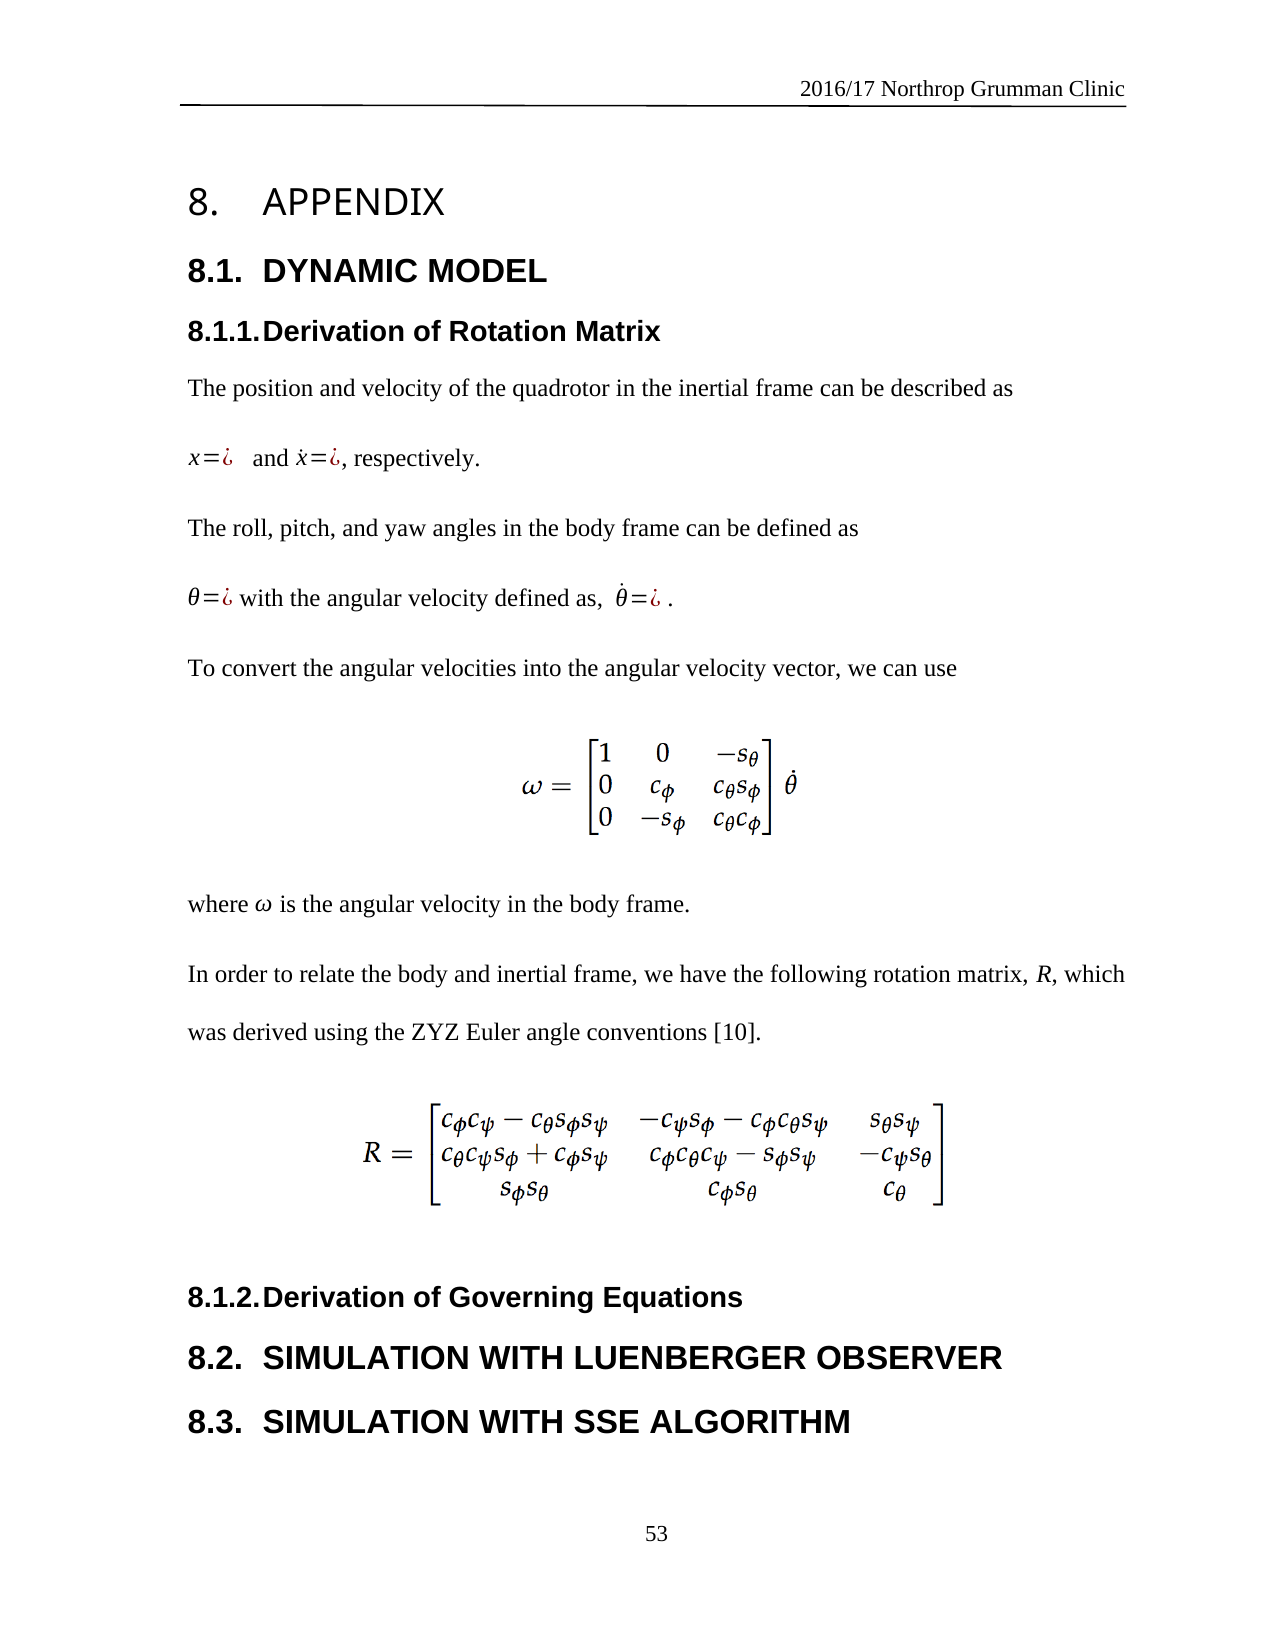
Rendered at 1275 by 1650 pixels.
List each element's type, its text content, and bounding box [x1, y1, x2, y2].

subtitle Simulation with SSE algorithm [187, 1402, 1125, 1440]
subtitle Derivation of Governing Equations [187, 1280, 1125, 1313]
text and , respectively. [187, 443, 1125, 472]
subtitle Dynamic model [187, 251, 1125, 289]
text with the angular velocity defined as, . [187, 583, 1125, 612]
subtitle Simulation with Luenberger observer [187, 1338, 1125, 1377]
subtitle Appendix [187, 175, 1125, 226]
text where is the angular velocity in the body frame. [187, 889, 1125, 918]
picture [341, 1086, 972, 1226]
picture [503, 723, 809, 848]
text In order to relate the body and inertial frame, we have the following rotation matrix, R, which was derived using the ZYZ Euler angle conventions [10]. [187, 959, 1125, 1046]
text To convert the angular velocities into the angular velocity vector, we can use [187, 653, 1125, 682]
text The position and velocity of the quadrotor in the inertial frame can be described as [187, 373, 1125, 402]
subtitle Derivation of Rotation Matrix [187, 314, 1125, 348]
text The roll, pitch, and yaw angles in the body frame can be defined as [187, 513, 1125, 542]
